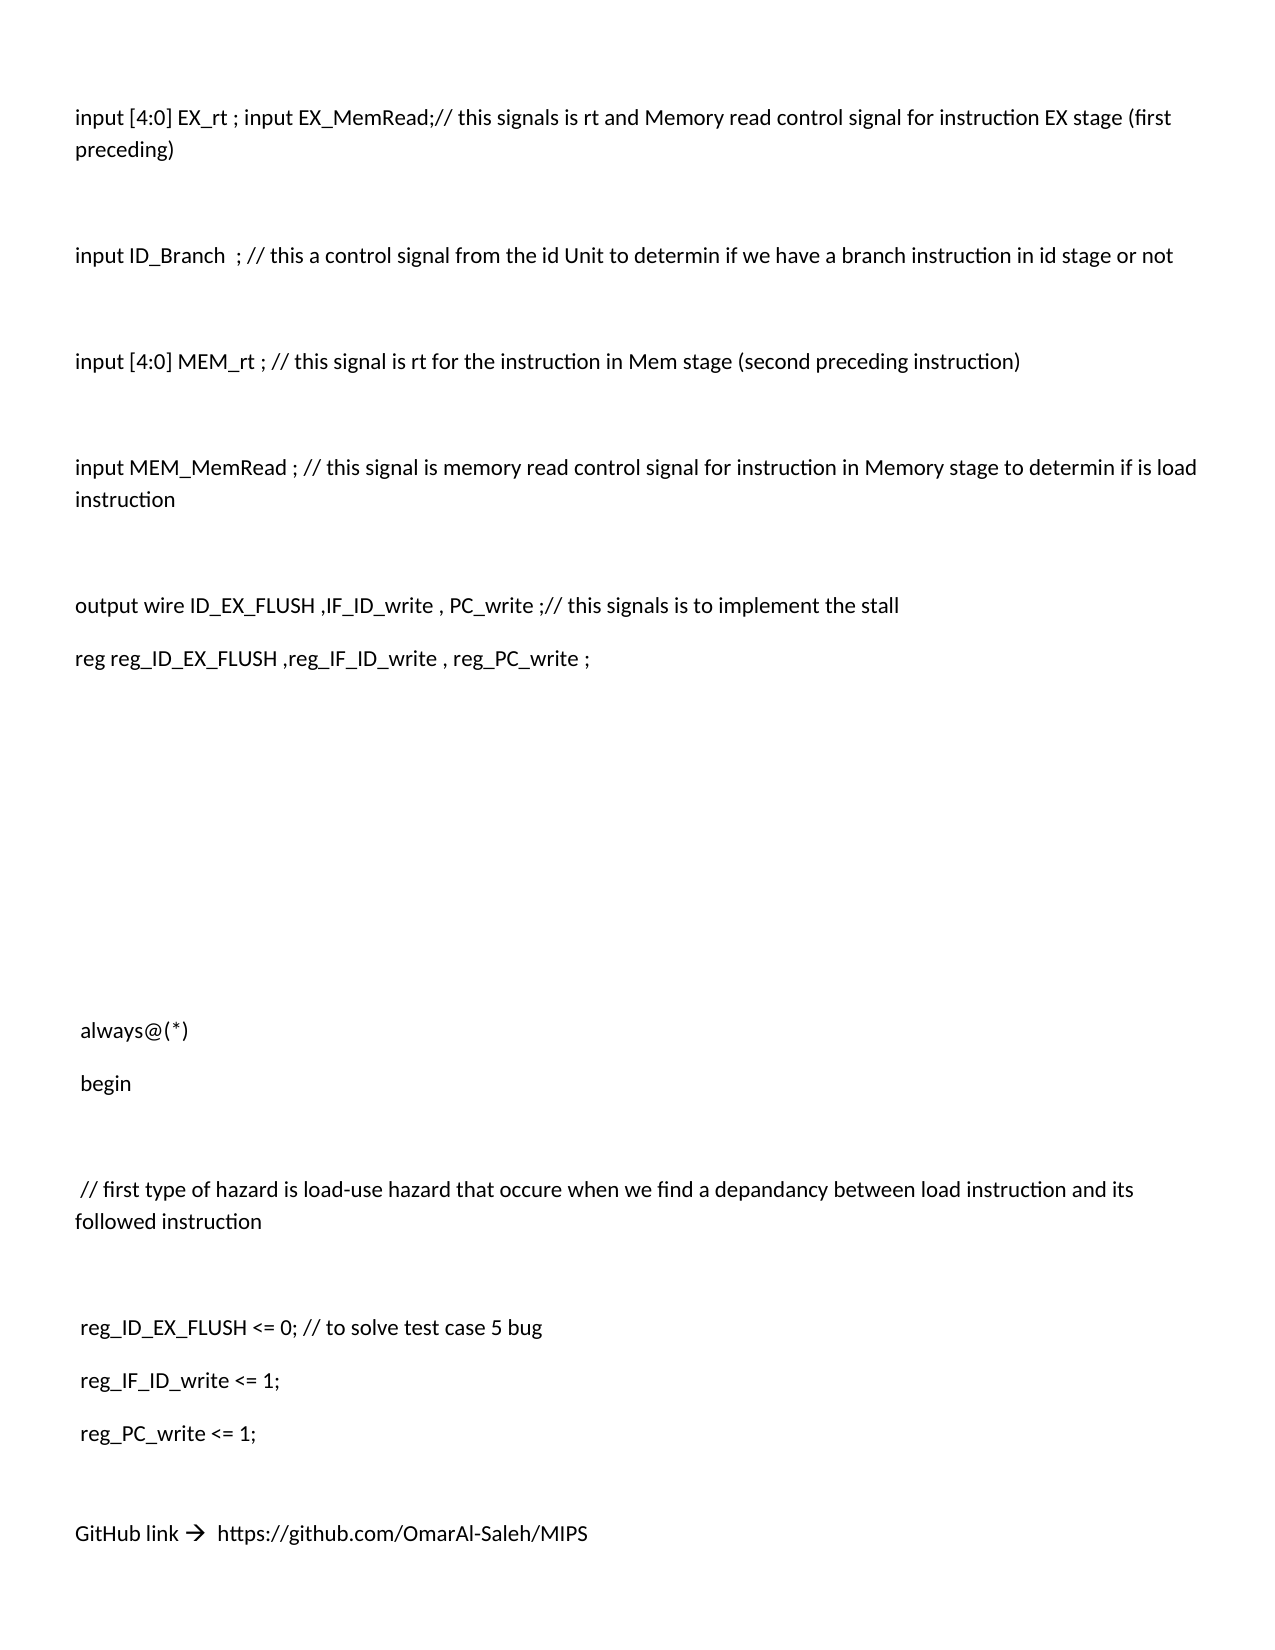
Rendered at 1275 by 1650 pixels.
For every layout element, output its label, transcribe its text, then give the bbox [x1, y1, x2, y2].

text begin [75, 1069, 1200, 1097]
text input MEM_MemRead ; // this signal is memory read control signal for instruction in Memory stage to determin if is load instruction [75, 453, 1200, 513]
text input [4:0] MEM_rt ; // this signal is rt for the instruction in Mem stage (second preceding instruction) [75, 347, 1200, 375]
text reg_ID_EX_FLUSH <= 0; // to solve test case 5 bug [75, 1313, 1200, 1341]
text // first type of hazard is load-use hazard that occure when we find a depandancy between load instruction and its followed instruction [75, 1175, 1200, 1235]
text input ID_Branch ; // this a control signal from the id Unit to determin if we have a branch instruction in id stage or not [75, 241, 1200, 269]
text reg_IF_ID_write <= 1; [75, 1366, 1200, 1394]
text reg reg_ID_EX_FLUSH ,reg_IF_ID_write , reg_PC_write ; [75, 644, 1200, 673]
text output wire ID_EX_FLUSH ,IF_ID_write , PC_write ;// this signals is to implement the stall [75, 592, 1200, 619]
text reg_PC_write <= 1; [75, 1419, 1200, 1447]
text always@(*) [75, 1016, 1200, 1044]
text input [4:0] EX_rt ; input EX_MemRead;// this signals is rt and Memory read control signal for instruction EX stage (first preceding) [75, 103, 1200, 163]
